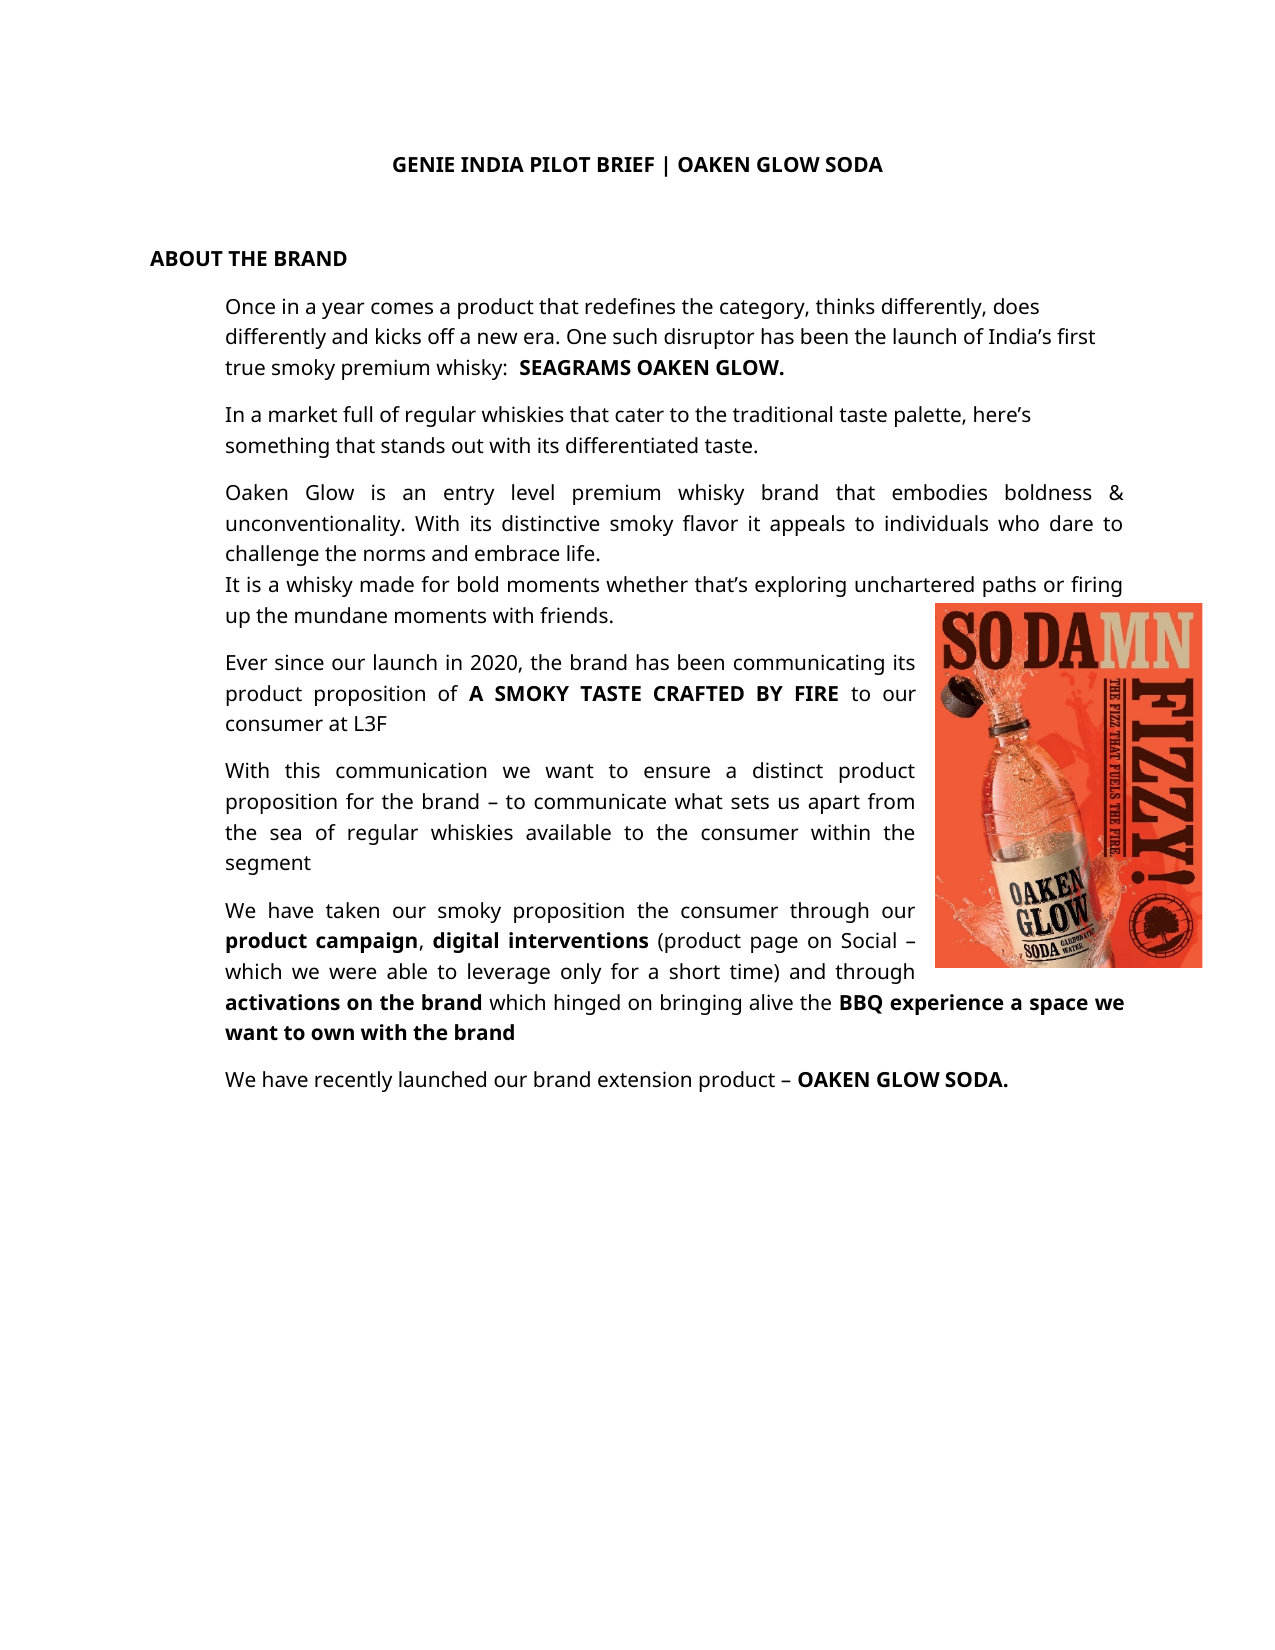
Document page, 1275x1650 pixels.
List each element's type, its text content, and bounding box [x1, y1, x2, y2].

text We have taken our smoky proposition the consumer through our product campaign, digital interventions (product page on Social – which we were able to leverage only for a short time) and through activations on the brand which hinged on bringing alive the BBQ experience a space we want to own with the brand [225, 896, 1125, 1047]
text Once in a year comes a product that redefines the category, thinks differently, does differently and kicks off a new era. One such disruptor has been the launch of India’s first true smoky premium whisky: SEAGRAMS OAKEN GLOW. [225, 292, 1125, 382]
text GENIE INDIA PILOT BRIEF | OAKEN GLOW SODA [150, 150, 1125, 178]
text With this communication we want to ensure a distinct product proposition for the brand – to communicate what sets us apart from the sea of regular whiskies available to the consumer within the segment [225, 757, 933, 877]
text ABOUT THE BRAND [150, 244, 1125, 273]
text In a market full of regular whiskies that cater to the traditional taste palette, here’s something that stands out with its differentiated taste. [225, 400, 1125, 459]
list We have recently launched our brand extension product – OAKEN GLOW SODA. [225, 1066, 1125, 1094]
text Ever since our launch in 2020, the brand has been communicating its product proposition of A SMOKY TASTE CRAFTED BY FIRE to our consumer at L3F [225, 648, 933, 738]
list It is a whisky made for bold moments whether that’s exploring unchartered paths or firing up the mundane moments with friends. [225, 570, 1125, 629]
picture [933, 604, 1206, 962]
list Oaken Glow is an entry level premium whisky brand that embodies boldness & unconventionality. With its distinctive smoky flavor it appeals to individuals who dare to challenge the norms and embrace life. [225, 478, 1125, 568]
